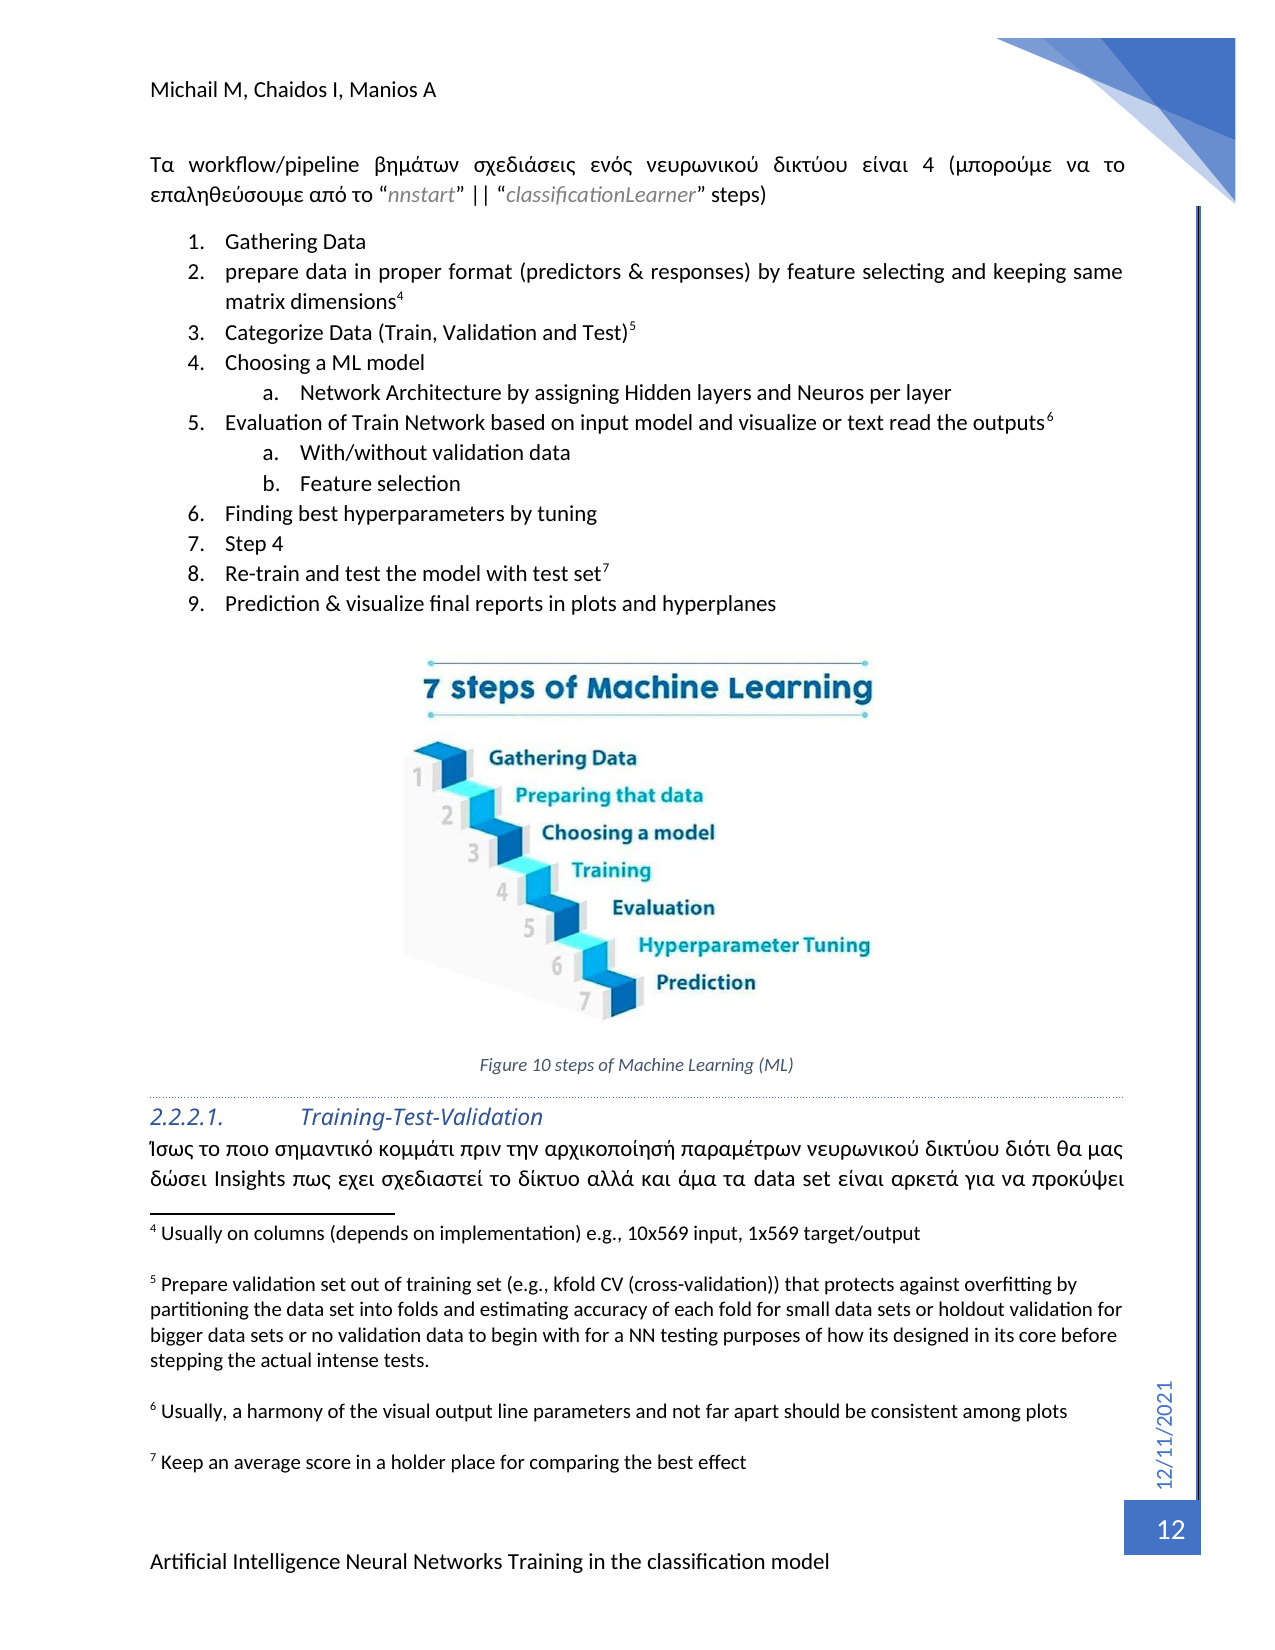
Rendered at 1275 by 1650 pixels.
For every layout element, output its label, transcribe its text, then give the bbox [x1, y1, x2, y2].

list Finding best hyperparameters by tuning [187, 499, 1125, 527]
list Feature selection [262, 469, 1125, 497]
list Network Architecture by assigning Hidden layers and Neuros per layer [262, 378, 1125, 406]
list Re-train and test the model with test set [187, 559, 1125, 587]
text Τα workflow/pipeline βημάτων σχεδιάσεις ενός νευρωνικού δικτύου είναι 4 (μπορούμε να το επαληθεύσουμε από το “nnstart” || “classificationLearner” steps) [150, 150, 1125, 208]
text Figure steps of Machine Learning (ML) [150, 1053, 1125, 1076]
list prepare data in proper format (predictors & responses) by feature selecting and keeping same matrix dimensions [187, 257, 1125, 316]
list With/without validation data [262, 438, 1125, 467]
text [150, 1134, 1125, 1192]
subtitle Training-Test-Validation [150, 1097, 1125, 1132]
picture [996, 38, 1236, 204]
list Choosing a ML model [187, 348, 1125, 376]
list Categorize Data (Train, Validation and Test) [187, 318, 1125, 346]
list Gathering Data [187, 227, 1125, 255]
list Step 4 [187, 529, 1125, 557]
picture [395, 636, 880, 1035]
list Evaluation of Train Network based on input model and visualize or text read the outputs [187, 408, 1125, 436]
list Prediction & visualize final reports in plots and hyperplanes [187, 589, 1125, 618]
